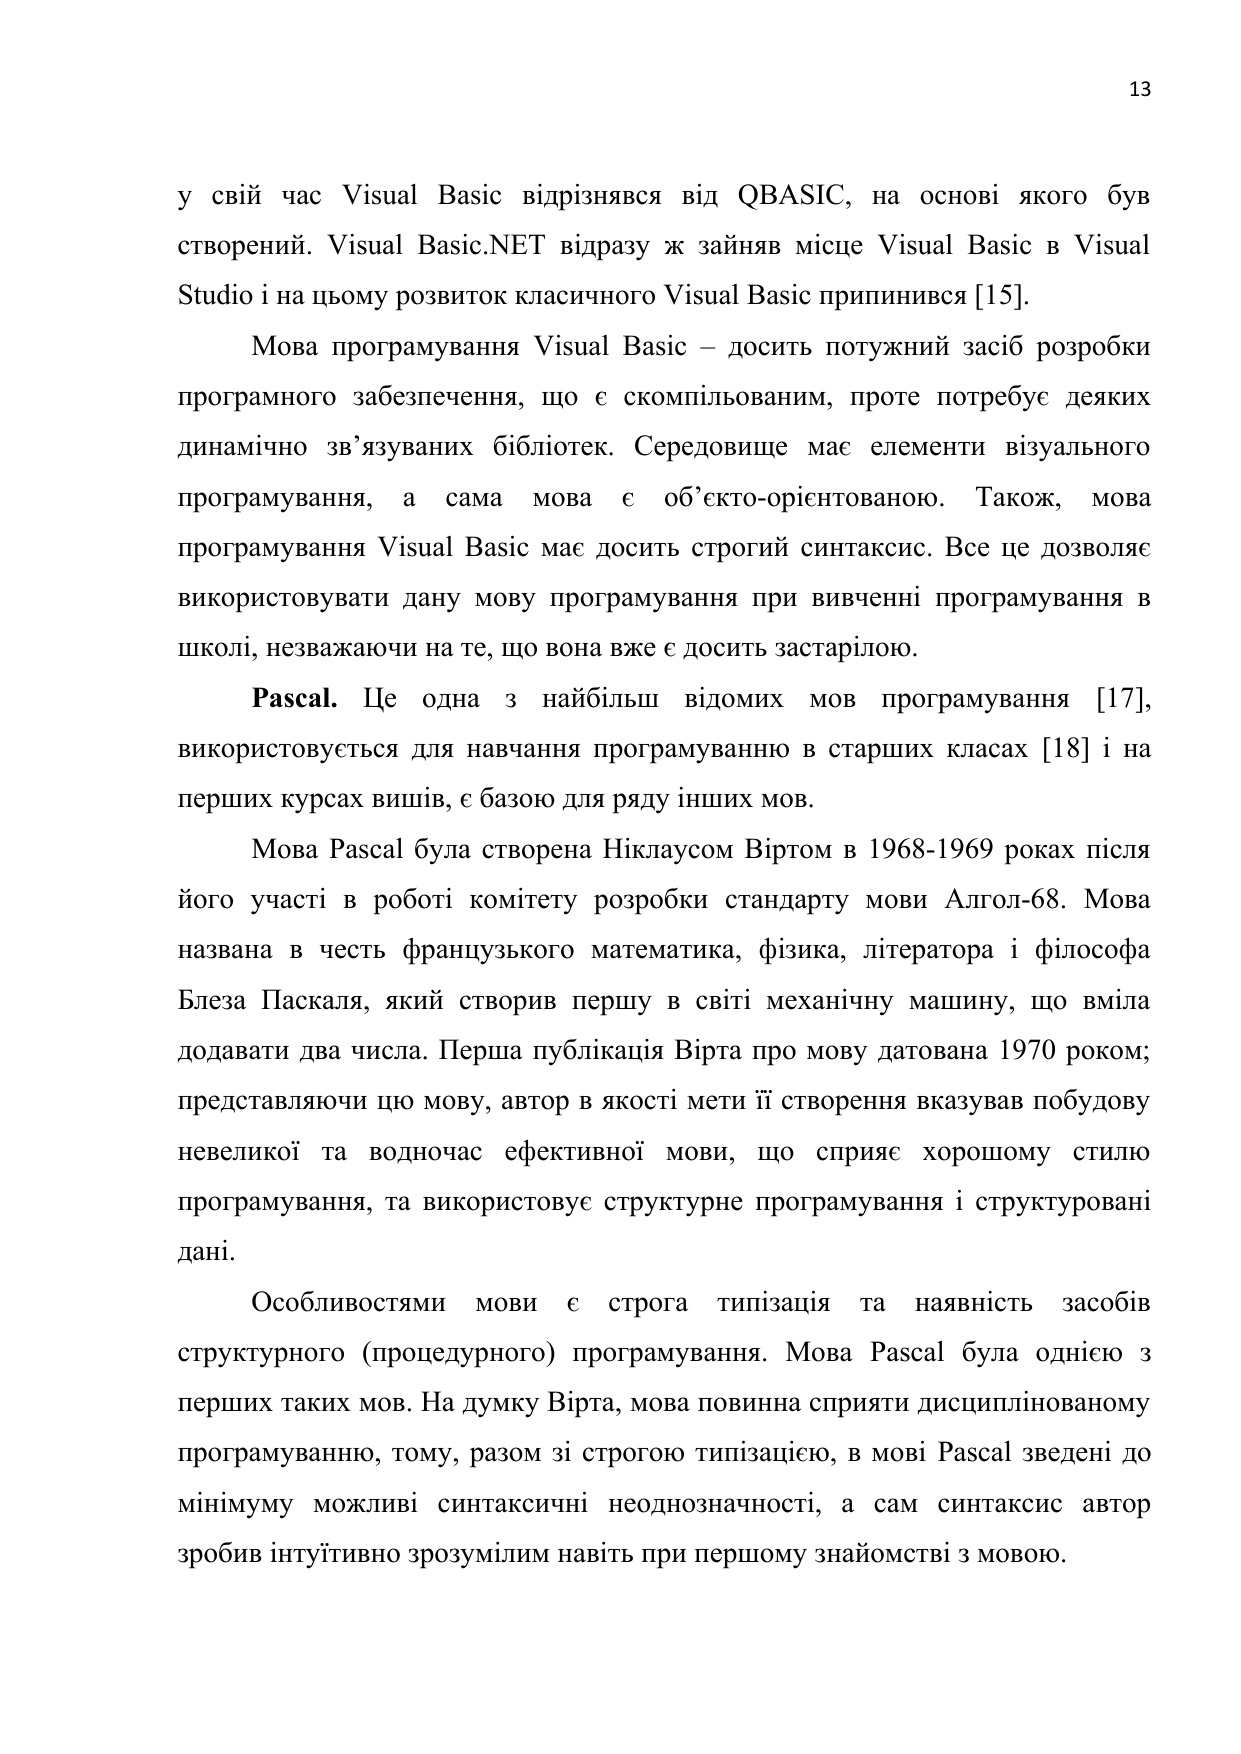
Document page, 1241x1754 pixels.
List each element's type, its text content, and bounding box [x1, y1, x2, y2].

text Мова Pascal була створена Ніклаусом Віртом в 1968-1969 роках після його участі в роботі комітету розробки стандарту мови Алгол-68. Мова названа в честь французького математика, фізика, літератора і філософа Блеза Паскаля, який створив першу в світі механічну машину, що вміла додавати два числа. Перша публікація Вірта про мову датована 1970 роком; представляючи цю мову, автор в якості мети її створення вказував побудову невеликої та водночас ефективної мови, що сприяє хорошому стилю програмування, та використовує структурне програмування і структуровані дані. [177, 831, 1152, 1267]
text Pascal. Це одна з найбільш відомих мов програмування [17], використовується для навчання програмуванню в старших класах [18] і на перших курсах вишів, є базою для ряду інших мов. [177, 680, 1152, 814]
text Мова програмування Visual Basic – досить потужний засіб розробки програмного забезпечення, що є скомпільованим, проте потребує деяких динамічно зв’язуваних бібліотек. Середовище має елементи візуального програмування, а сама мова є об’єкто-орієнтованою. Також, мова програмування Visual Basic має досить строгий синтаксис. Все це дозволяє використовувати дану мову програмування при вивченні програмування в школі, незважаючи на те, що вона вже є досить застарілою. [177, 328, 1152, 663]
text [177, 177, 1152, 311]
text Особливостями мови є строга типізація та наявність засобів структурного (процедурного) програмування. Мова Pascal була однією з перших таких мов. На думку Вірта, мова повинна сприяти дисциплінованому програмуванню, тому, разом зі строгою типізацією, в мові Pascal зведені до мінімуму можливі синтаксичні неоднозначності, а сам синтаксис автор зробив інтуїтивно зрозумілим навіть при першому знайомстві з мовою. [177, 1284, 1152, 1569]
